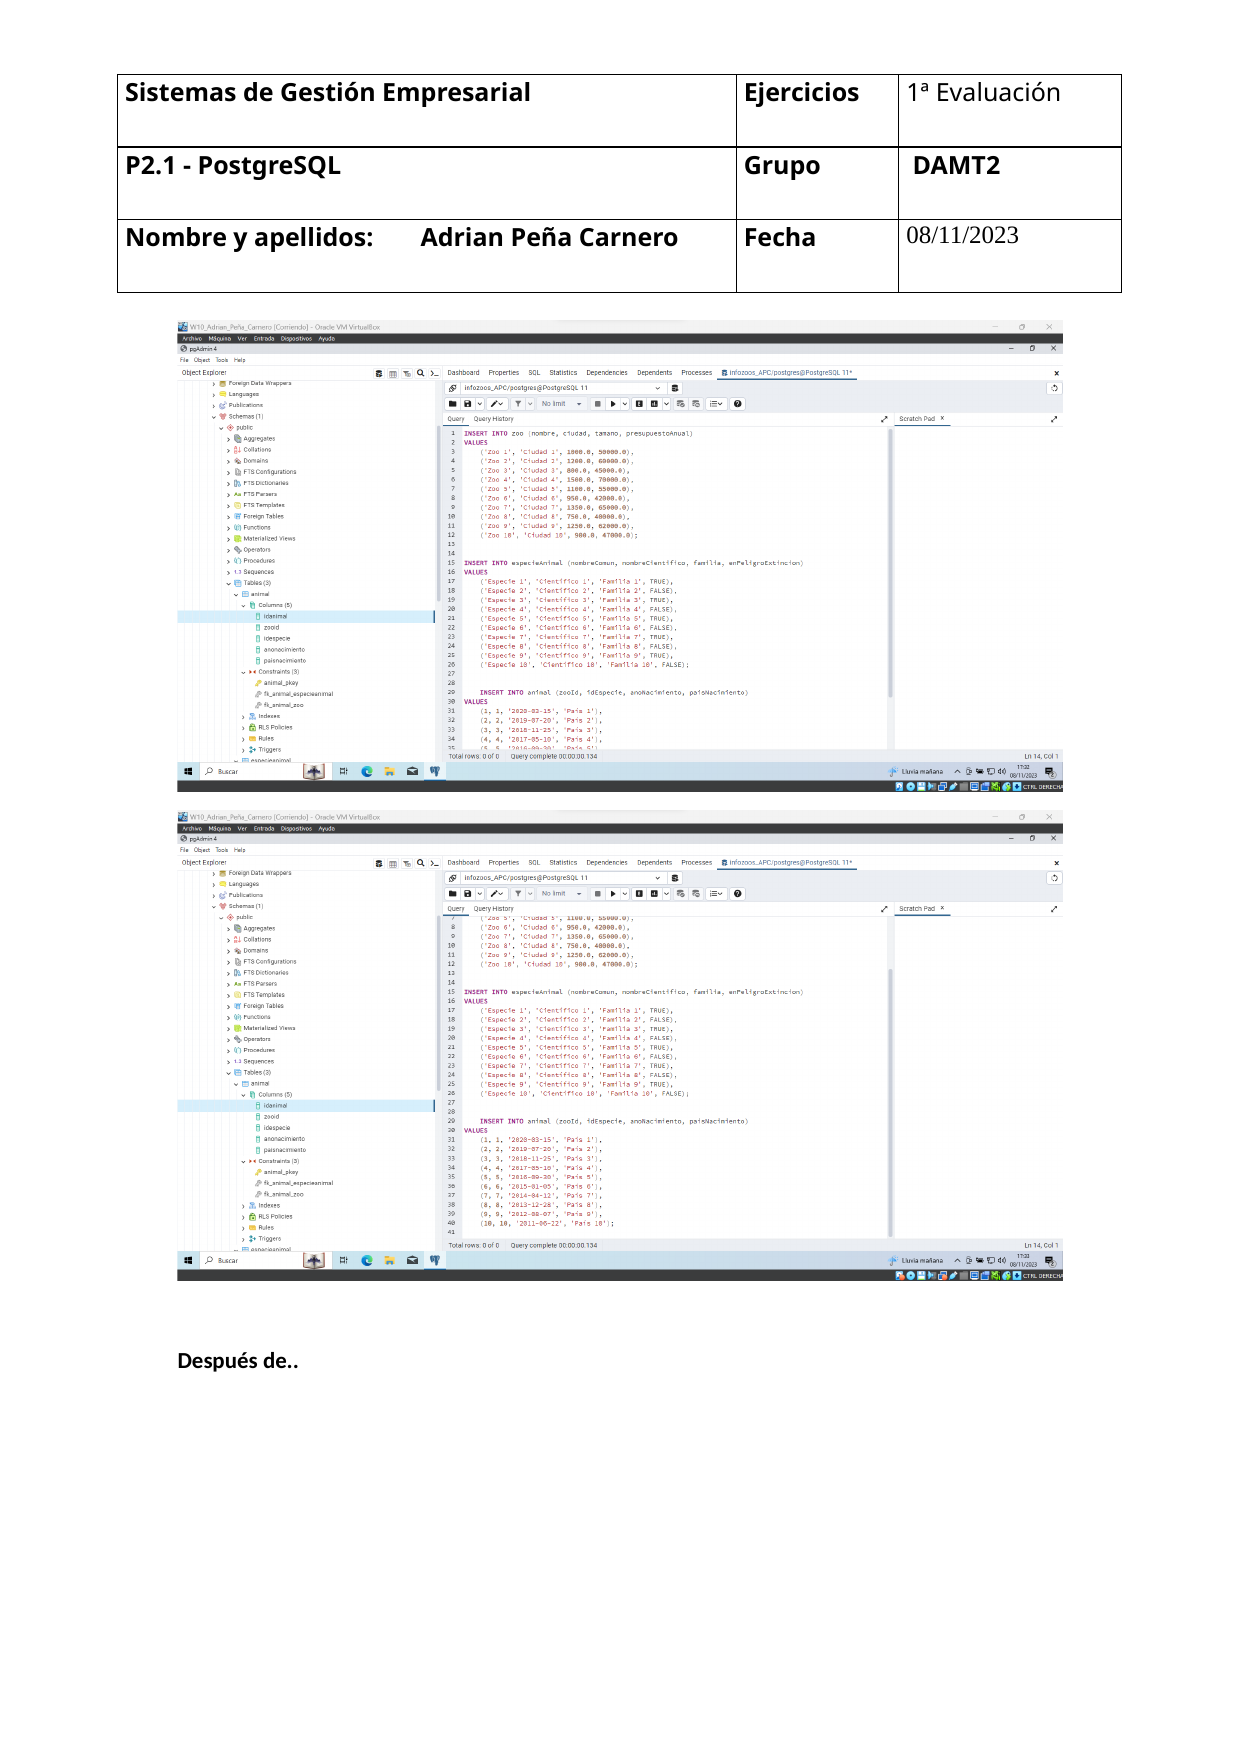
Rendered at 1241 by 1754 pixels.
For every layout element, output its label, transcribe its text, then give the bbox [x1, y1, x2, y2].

picture [177, 810, 1063, 1281]
text Después de.. [177, 1346, 1063, 1374]
picture [177, 320, 1063, 792]
